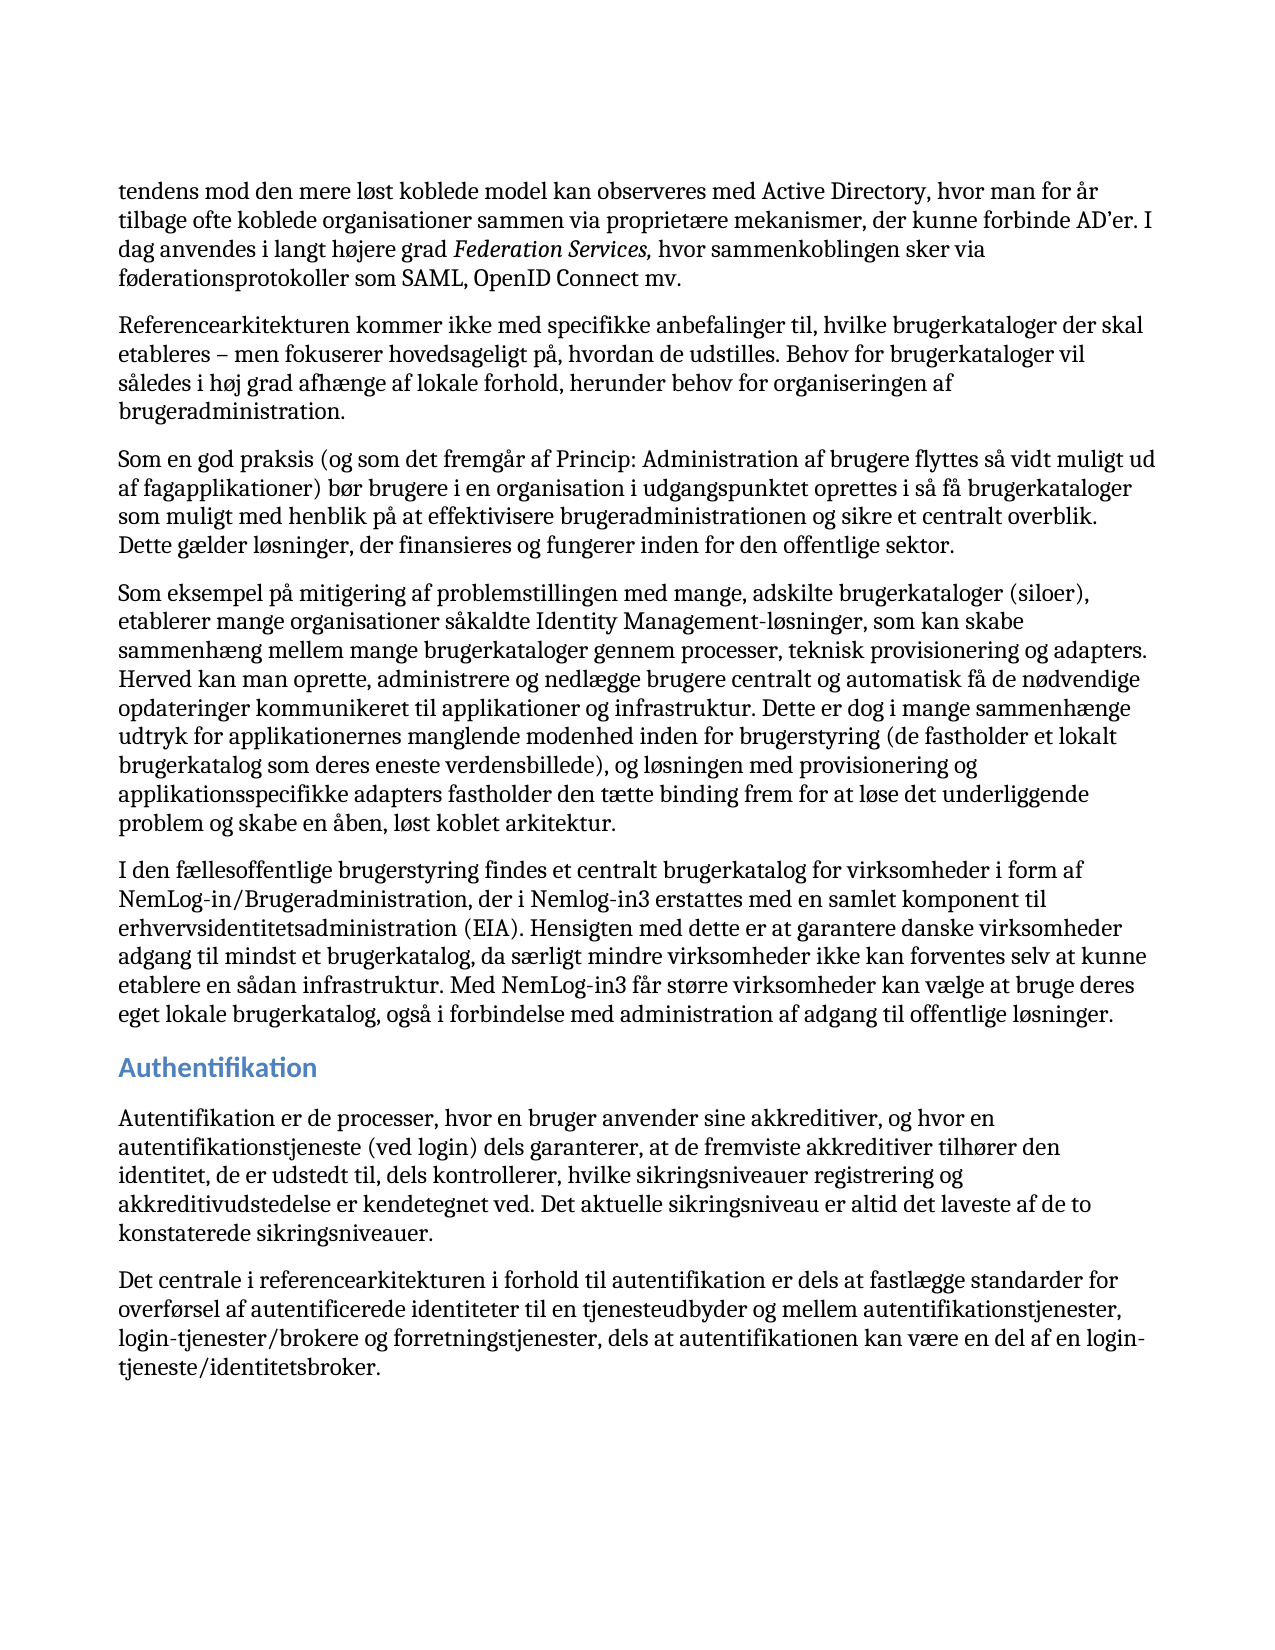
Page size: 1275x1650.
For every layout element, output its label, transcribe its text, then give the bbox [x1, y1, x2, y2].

text Det centrale i referencearkitekturen i forhold til autentifikation er dels at fastlægge standarder for overførsel af autentificerede identiteter til en tjenesteudbyder og mellem autentifikationstjenester, login-tjenester/brokere og forretningstjenester, dels at autentifikationen kan være en del af en login-tjeneste/identitetsbroker. [118, 1266, 1157, 1381]
text Referencearkitekturen kommer ikke med specifikke anbefalinger til, hvilke brugerkataloger der skal etableres – men fokuserer hovedsageligt på, hvordan de udstilles. Behov for brugerkataloger vil således i høj grad afhænge af lokale forhold, herunder behov for organiseringen af brugeradministration. [118, 311, 1157, 426]
text Autentifikation er de processer, hvor en bruger anvender sine akkreditiver, og hvor en autentifikationstjeneste (ved login) dels garanterer, at de fremviste akkreditiver tilhører den identitet, de er udstedt til, dels kontrollerer, hvilke sikringsniveauer registrering og akkreditivudstedelse er kendetegnet ved. Det aktuelle sikringsniveau er altid det laveste af de to konstaterede sikringsniveauer. [118, 1104, 1157, 1247]
subtitle Authentifikation [118, 1049, 1157, 1085]
text I den fællesoffentlige brugerstyring findes et centralt brugerkatalog for virksomheder i form af NemLog-in/Brugeradministration, der i Nemlog-in3 erstattes med en samlet komponent til erhvervsidentitetsadministration (EIA). Hensigten med dette er at garantere danske virksomheder adgang til mindst et brugerkatalog, da særligt mindre virksomheder ikke kan forventes selv at kunne etablere en sådan infrastruktur. Med NemLog-in3 får større virksomheder kan vælge at bruge deres eget lokale brugerkatalog, også i forbindelse med administration af adgang til offentlige løsninger. [118, 856, 1157, 1028]
text Som en god praksis (og som det fremgår af Princip: Administration af brugere flyttes så vidt muligt ud af fagapplikationer) bør brugere i en organisation i udgangspunktet oprettes i så få brugerkataloger som muligt med henblik på at effektivisere brugeradministrationen og sikre et centralt overblik. Dette gælder løsninger, der finansieres og fungerer inden for den offentlige sektor. [118, 445, 1157, 560]
text Som eksempel på mitigering af problemstillingen med mange, adskilte brugerkataloger (siloer), etablerer mange organisationer såkaldte Identity Management-løsninger, som kan skabe sammenhæng mellem mange brugerkataloger gennem processer, teknisk provisionering og adapters. Herved kan man oprette, administrere og nedlægge brugere centralt og automatisk få de nødvendige opdateringer kommunikeret til applikationer og infrastruktur. Dette er dog i mange sammenhænge udtryk for applikationernes manglende modenhed inden for brugerstyring (de fastholder et lokalt brugerkatalog som deres eneste verdensbillede), og løsningen med provisionering og applikationsspecifikke adapters fastholder den tætte binding frem for at løse det underliggende problem og skabe en åben, løst koblet arkitektur. [118, 578, 1157, 837]
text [118, 177, 1157, 292]
